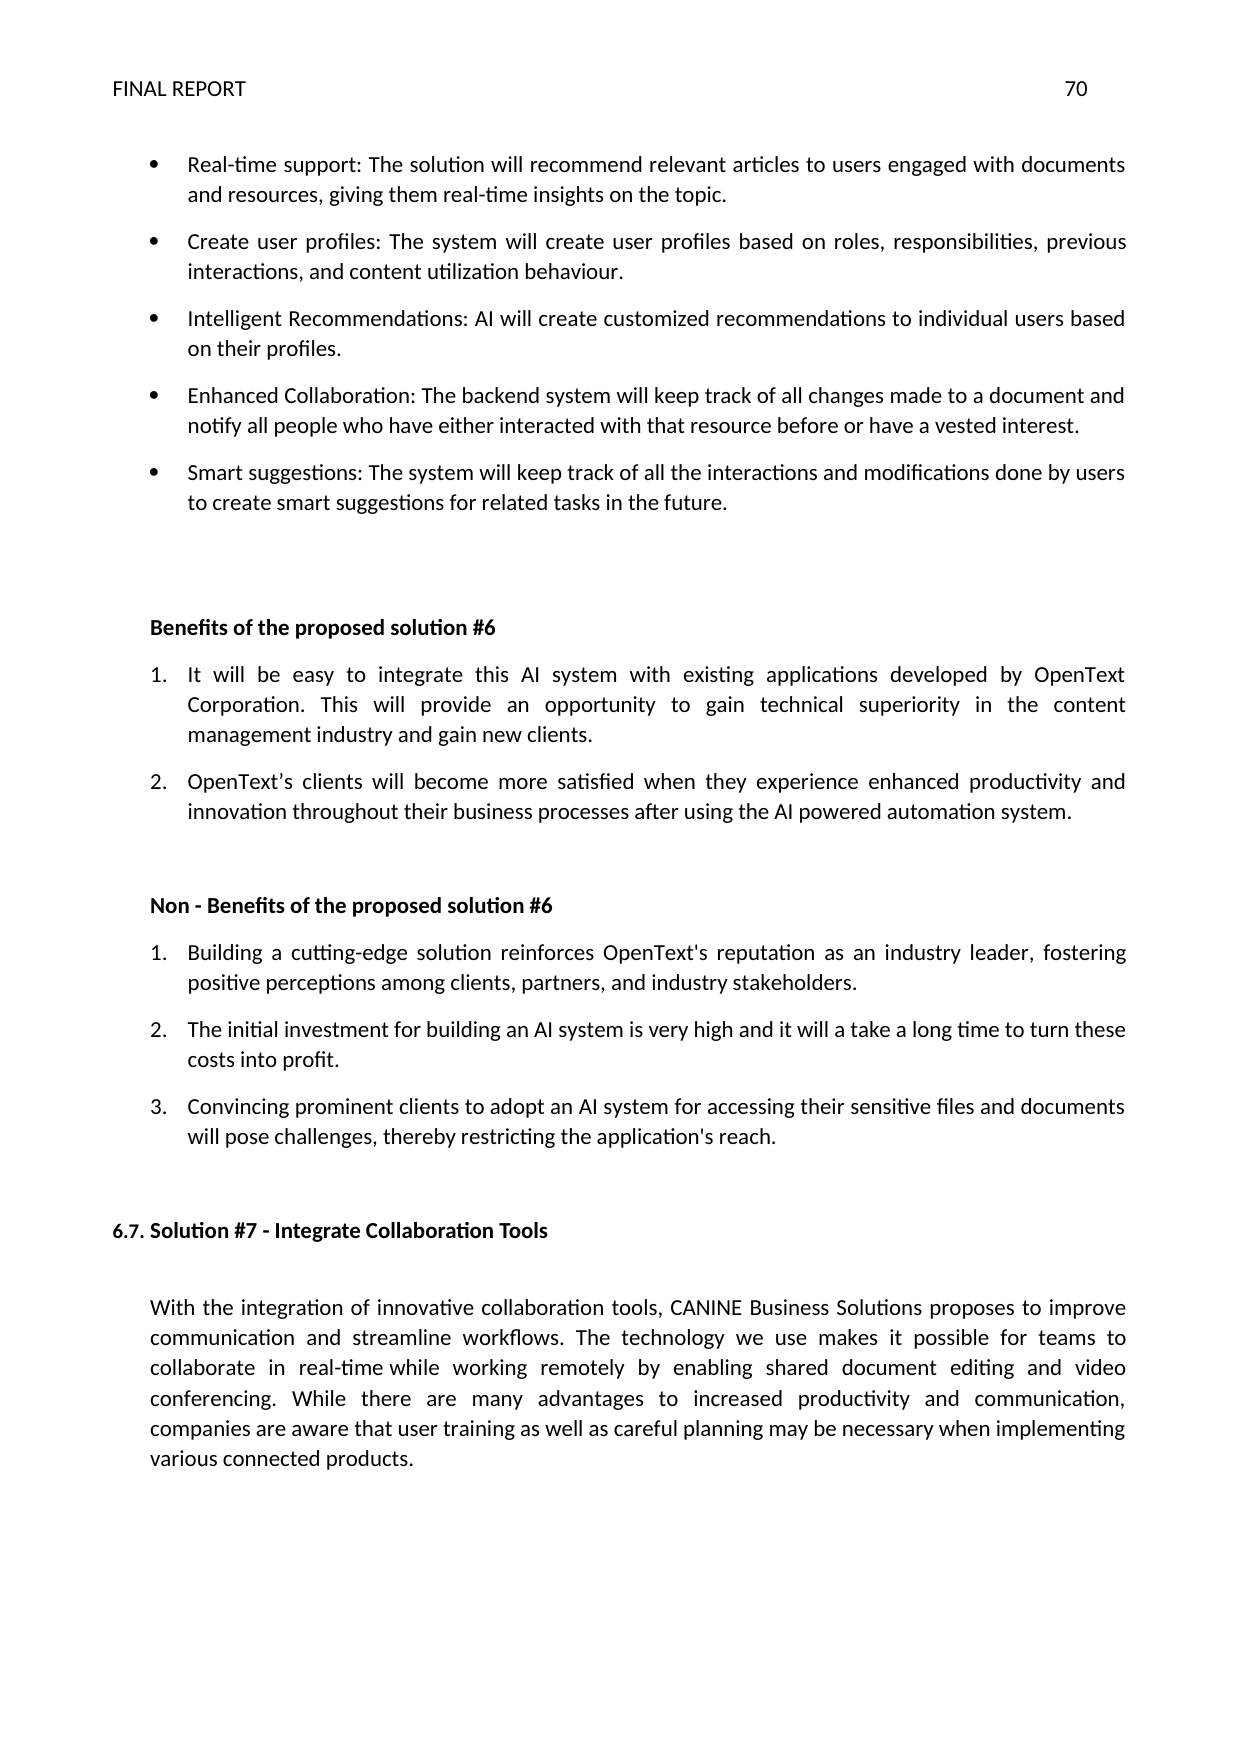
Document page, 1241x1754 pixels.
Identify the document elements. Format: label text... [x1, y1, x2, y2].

list It will be easy to integrate this AI system with existing applications developed by OpenText Corporation. This will provide an opportunity to gain technical superiority in the content management industry and gain new clients. [150, 660, 1128, 748]
list Real-time support: The solution will recommend relevant articles to users engaged with documents and resources, giving them real-time insights on the topic. [150, 150, 1128, 208]
text Benefits of the proposed solution #6 [150, 613, 1128, 641]
list Create user profiles: The system will create user profiles based on roles, responsibilities, previous interactions, and content utilization behaviour. [150, 227, 1128, 285]
list Convincing prominent clients to adopt an AI system for accessing their sensitive files and documents will pose challenges, thereby restricting the application's reach. [150, 1092, 1128, 1150]
list OpenText’s clients will become more satisfied when they experience enhanced productivity and innovation throughout their business processes after using the AI powered automation system. [150, 767, 1128, 825]
list Smart suggestions: The system will keep track of all the interactions and modifications done by users to create smart suggestions for related tasks in the future. [150, 458, 1128, 517]
text With the integration of innovative collaboration tools, CANINE Business Solutions proposes to improve communication and streamline workflows. The technology we use makes it possible for teams to collaborate in real-time while working remotely by enabling shared document editing and video conferencing. While there are many advantages to increased productivity and communication, companies are aware that user training as well as careful planning may be necessary when implementing various connected products. [150, 1293, 1128, 1472]
list Intelligent Recommendations: AI will create customized recommendations to individual users based on their profiles. [150, 304, 1128, 362]
text Non - Benefits of the proposed solution #6 [150, 891, 1128, 919]
list Building a cutting-edge solution reinforces OpenText's reputation as an industry leader, fostering positive perceptions among clients, partners, and industry stakeholders. [150, 938, 1128, 996]
list Enhanced Collaboration: The backend system will keep track of all changes made to a document and notify all people who have either interacted with that resource before or have a vested interest. [150, 381, 1128, 439]
subtitle Solution #7 - Integrate Collaboration Tools [112, 1216, 1128, 1244]
list The initial investment for building an AI system is very high and it will a take a long time to turn these costs into profit. [150, 1015, 1128, 1073]
